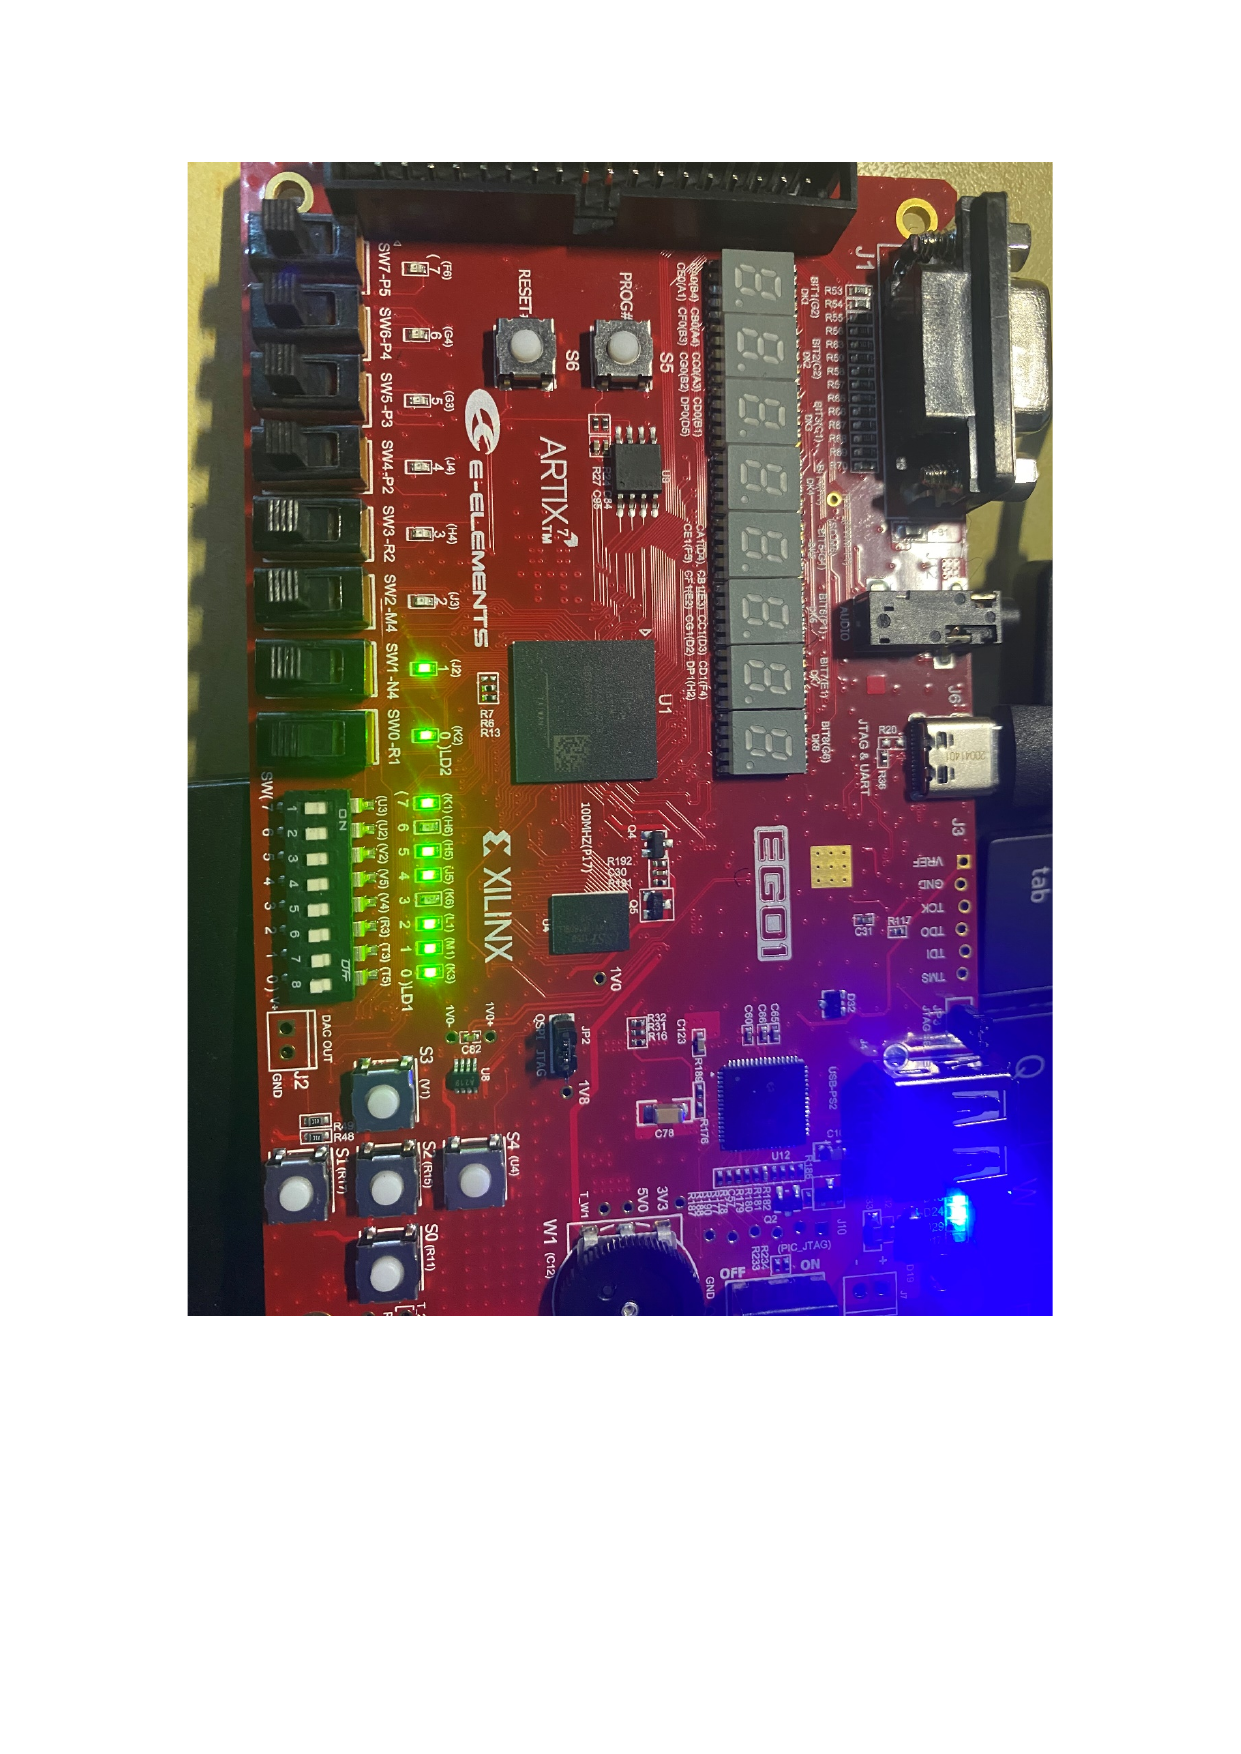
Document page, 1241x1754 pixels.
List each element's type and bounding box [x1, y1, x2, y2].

picture [187, 162, 1053, 1316]
